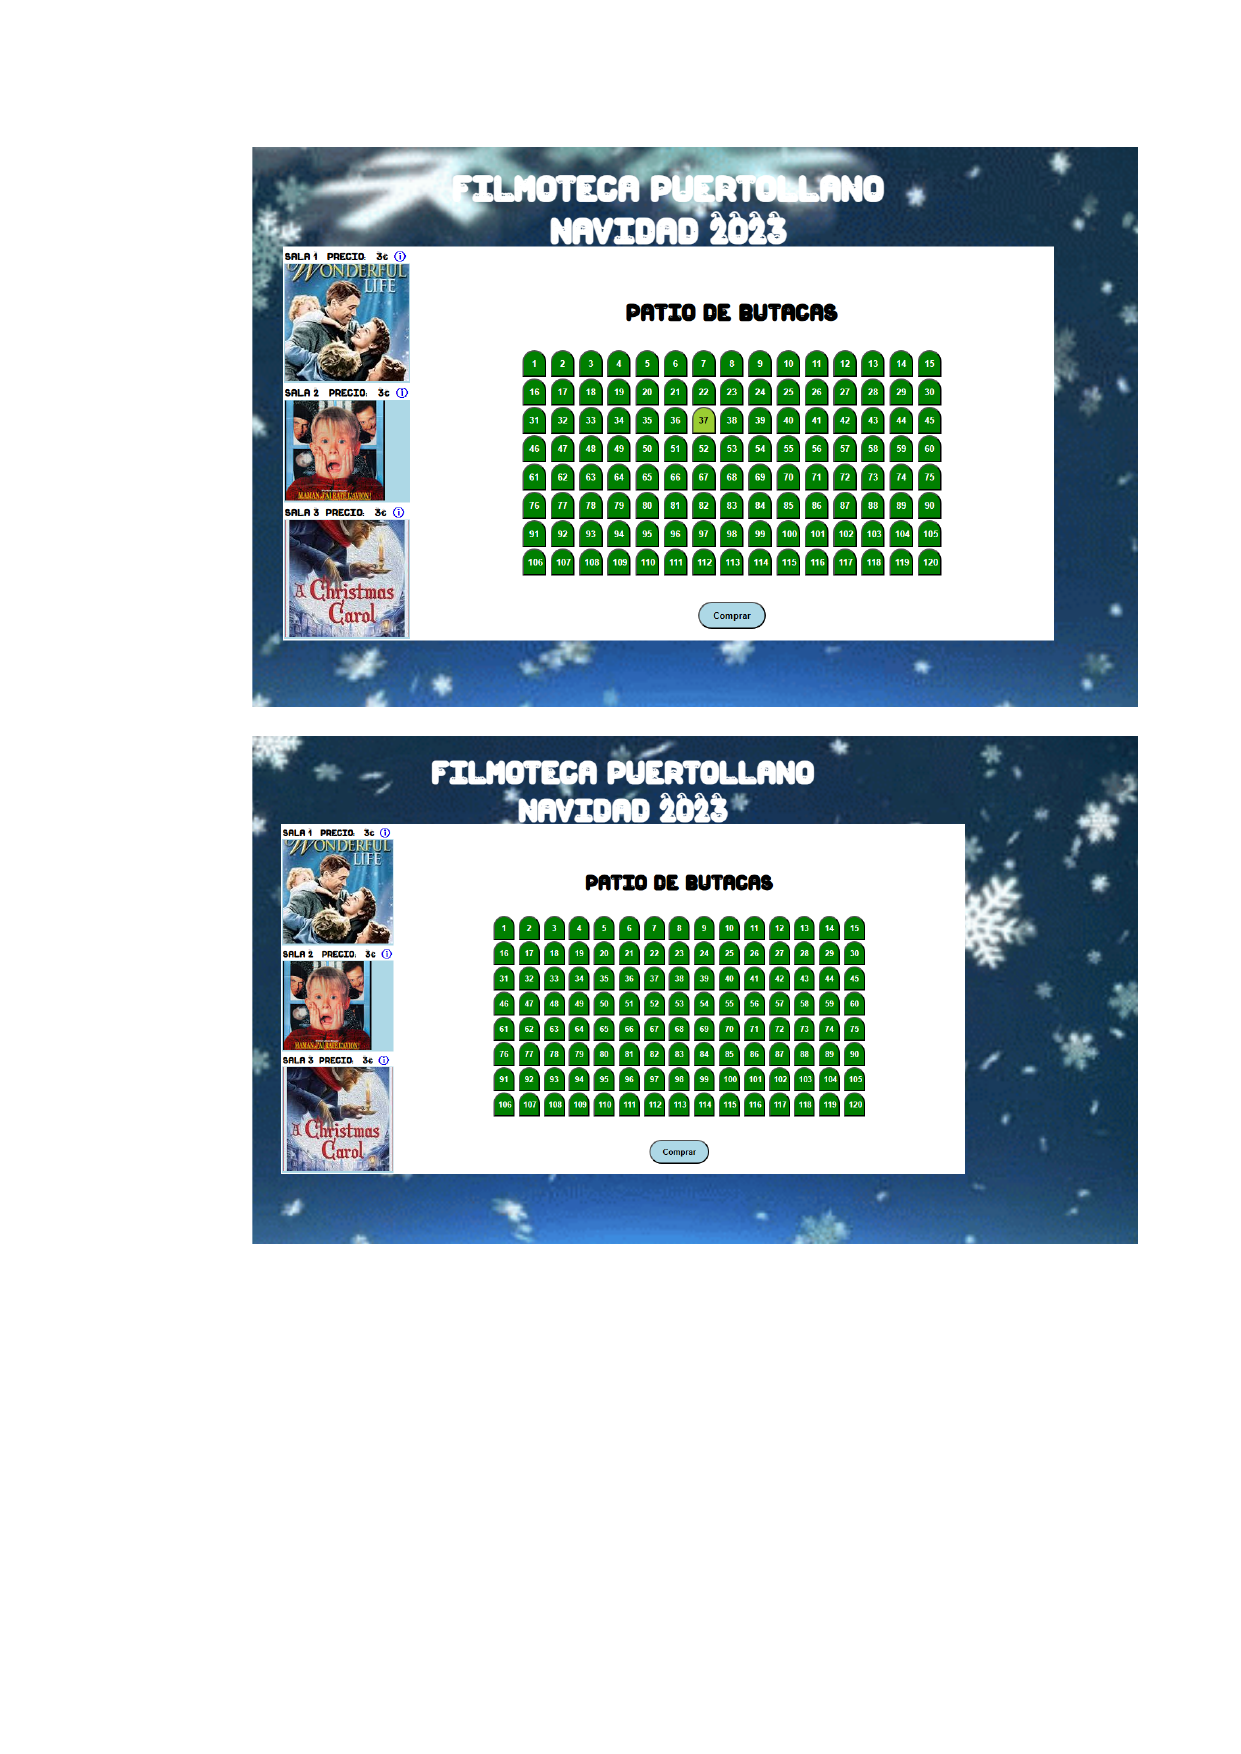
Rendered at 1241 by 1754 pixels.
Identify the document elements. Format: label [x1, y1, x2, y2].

picture [252, 736, 1138, 1244]
picture [252, 147, 1138, 707]
